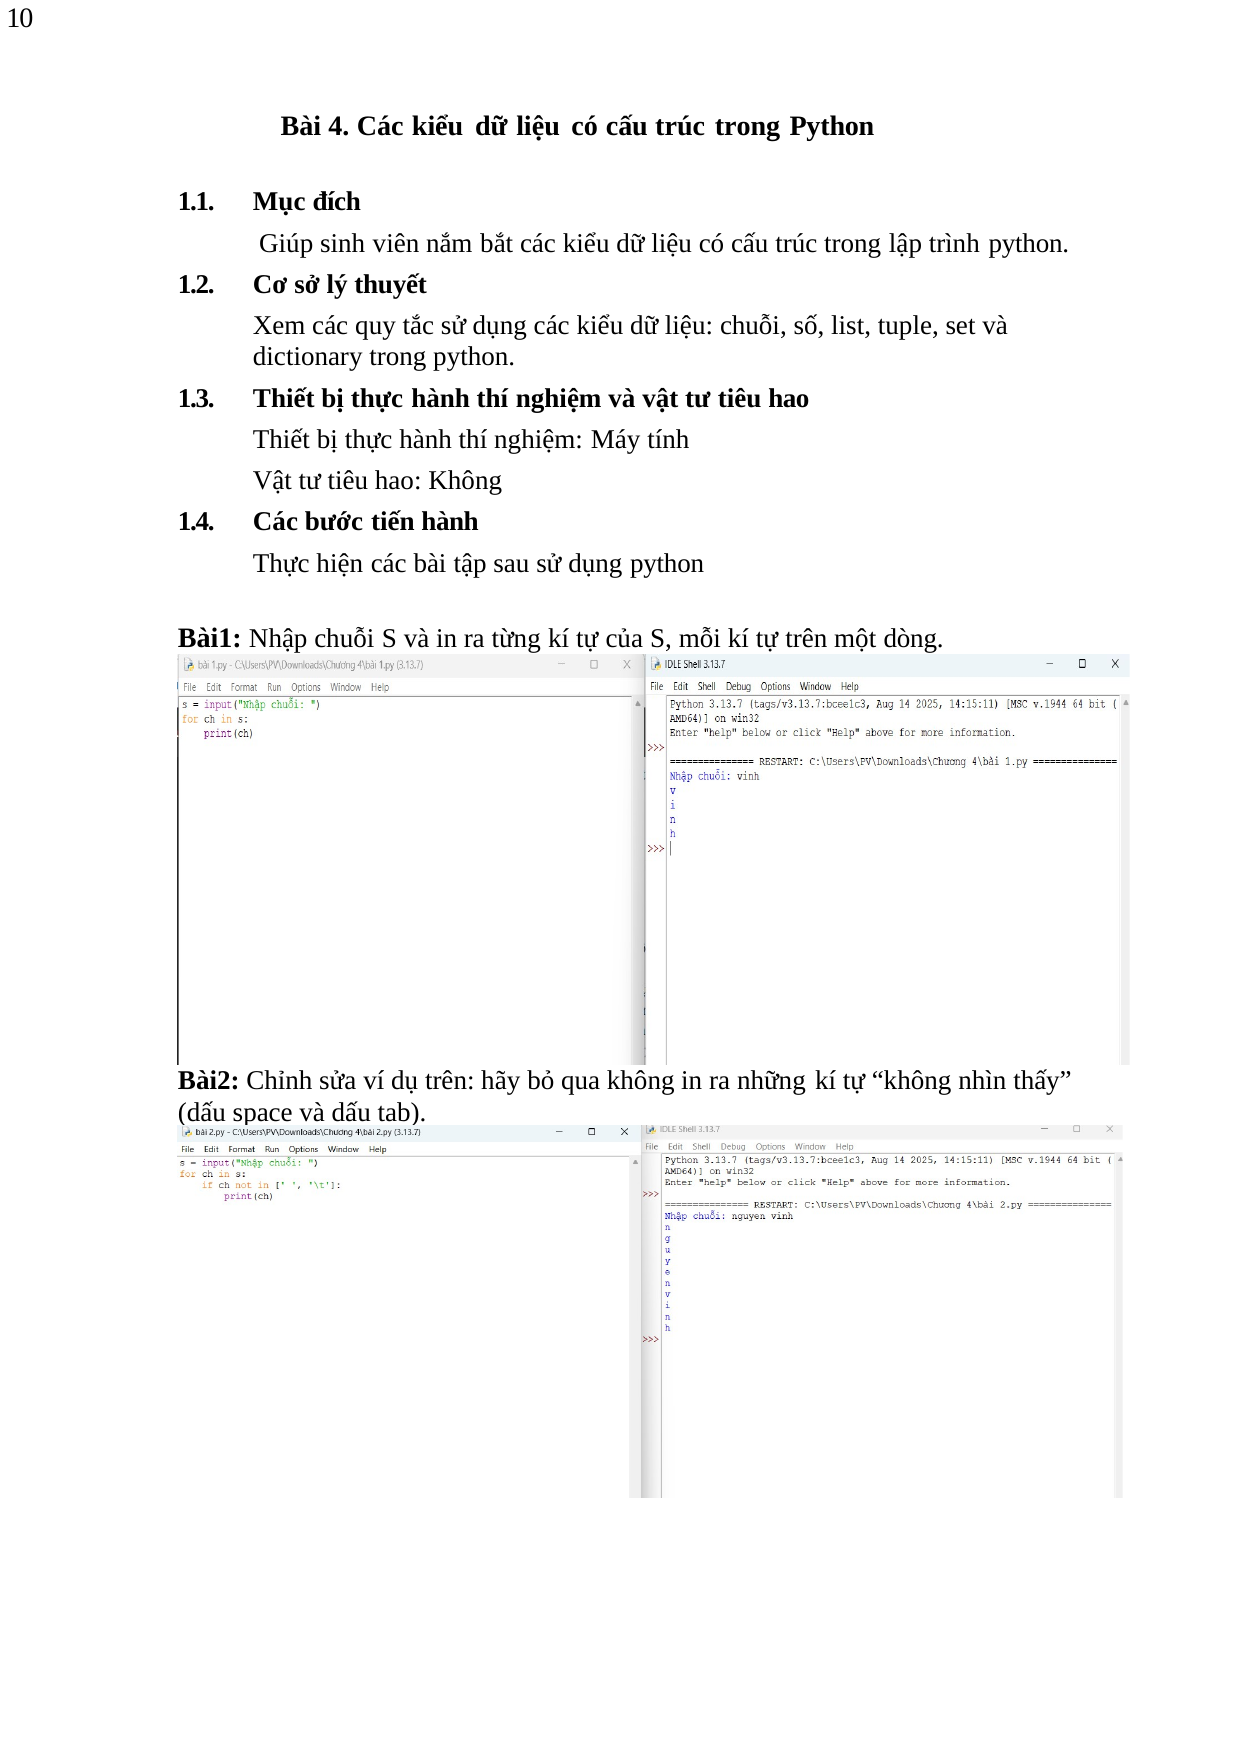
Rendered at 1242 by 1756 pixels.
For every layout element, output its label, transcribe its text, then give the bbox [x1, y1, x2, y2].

subtitle Cơ sở lý thuyết [178, 268, 1138, 299]
subtitle Bài 4. Các kiểu dữ liệu có cấu trúc trong Python [280, 109, 1138, 142]
text Xem các quy tắc sử dụng các kiểu dữ liệu: chuỗi, số, list, tuple, set và dictionary trong python. [253, 309, 1105, 371]
subtitle Các bước tiến hành [178, 506, 1138, 537]
picture [177, 1125, 1123, 1498]
text Bài2: Chỉnh sửa ví dụ trên: hãy bỏ qua không in ra những kí tự “không nhìn thấy” (dấu space và dấu tab). [178, 653, 1105, 1125]
text Thực hiện các bài tập sau sử dụng python [253, 547, 1138, 578]
text Bài1: Nhập chuỗi S và in ra từng kí tự của S, mỗi kí tự trên một dòng. [178, 621, 1138, 653]
text Giúp sinh viên nắm bắt các kiểu dữ liệu có cấu trúc trong lập trình python. [259, 227, 1138, 258]
subtitle Mục đích [178, 185, 1138, 216]
text Thiết bị thực hành thí nghiệm: Máy tính Vật tư tiêu hao: Không [253, 423, 719, 496]
subtitle Thiết bị thực hành thí nghiệm và vật tư tiêu hao [178, 382, 1138, 413]
picture [1105, 654, 1130, 1065]
